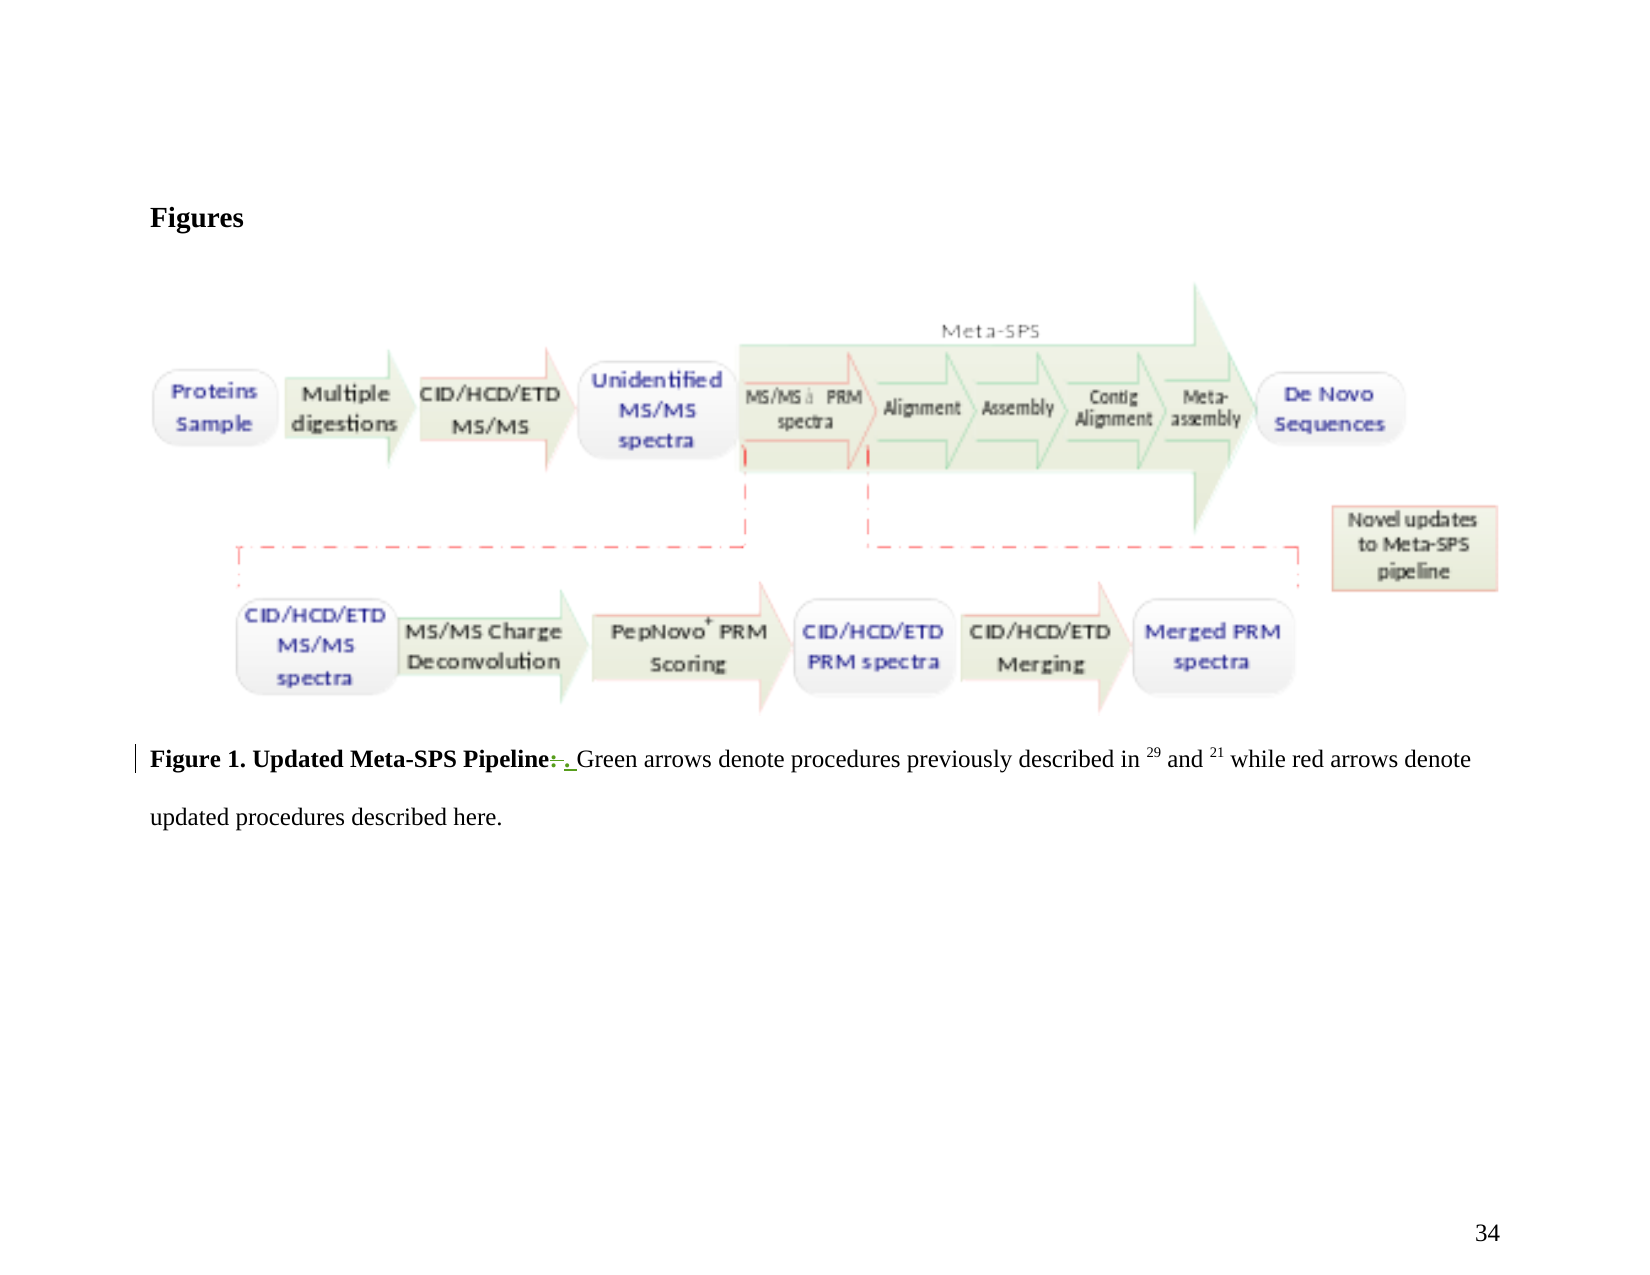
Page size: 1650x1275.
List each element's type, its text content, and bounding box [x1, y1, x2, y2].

text Figure 1. Updated Meta-SPS PipelineGreen arrows denote procedures previously described in 29 and 21 while red arrows denote updated procedures described here. [150, 744, 1500, 831]
subtitle Figures [150, 200, 1500, 233]
